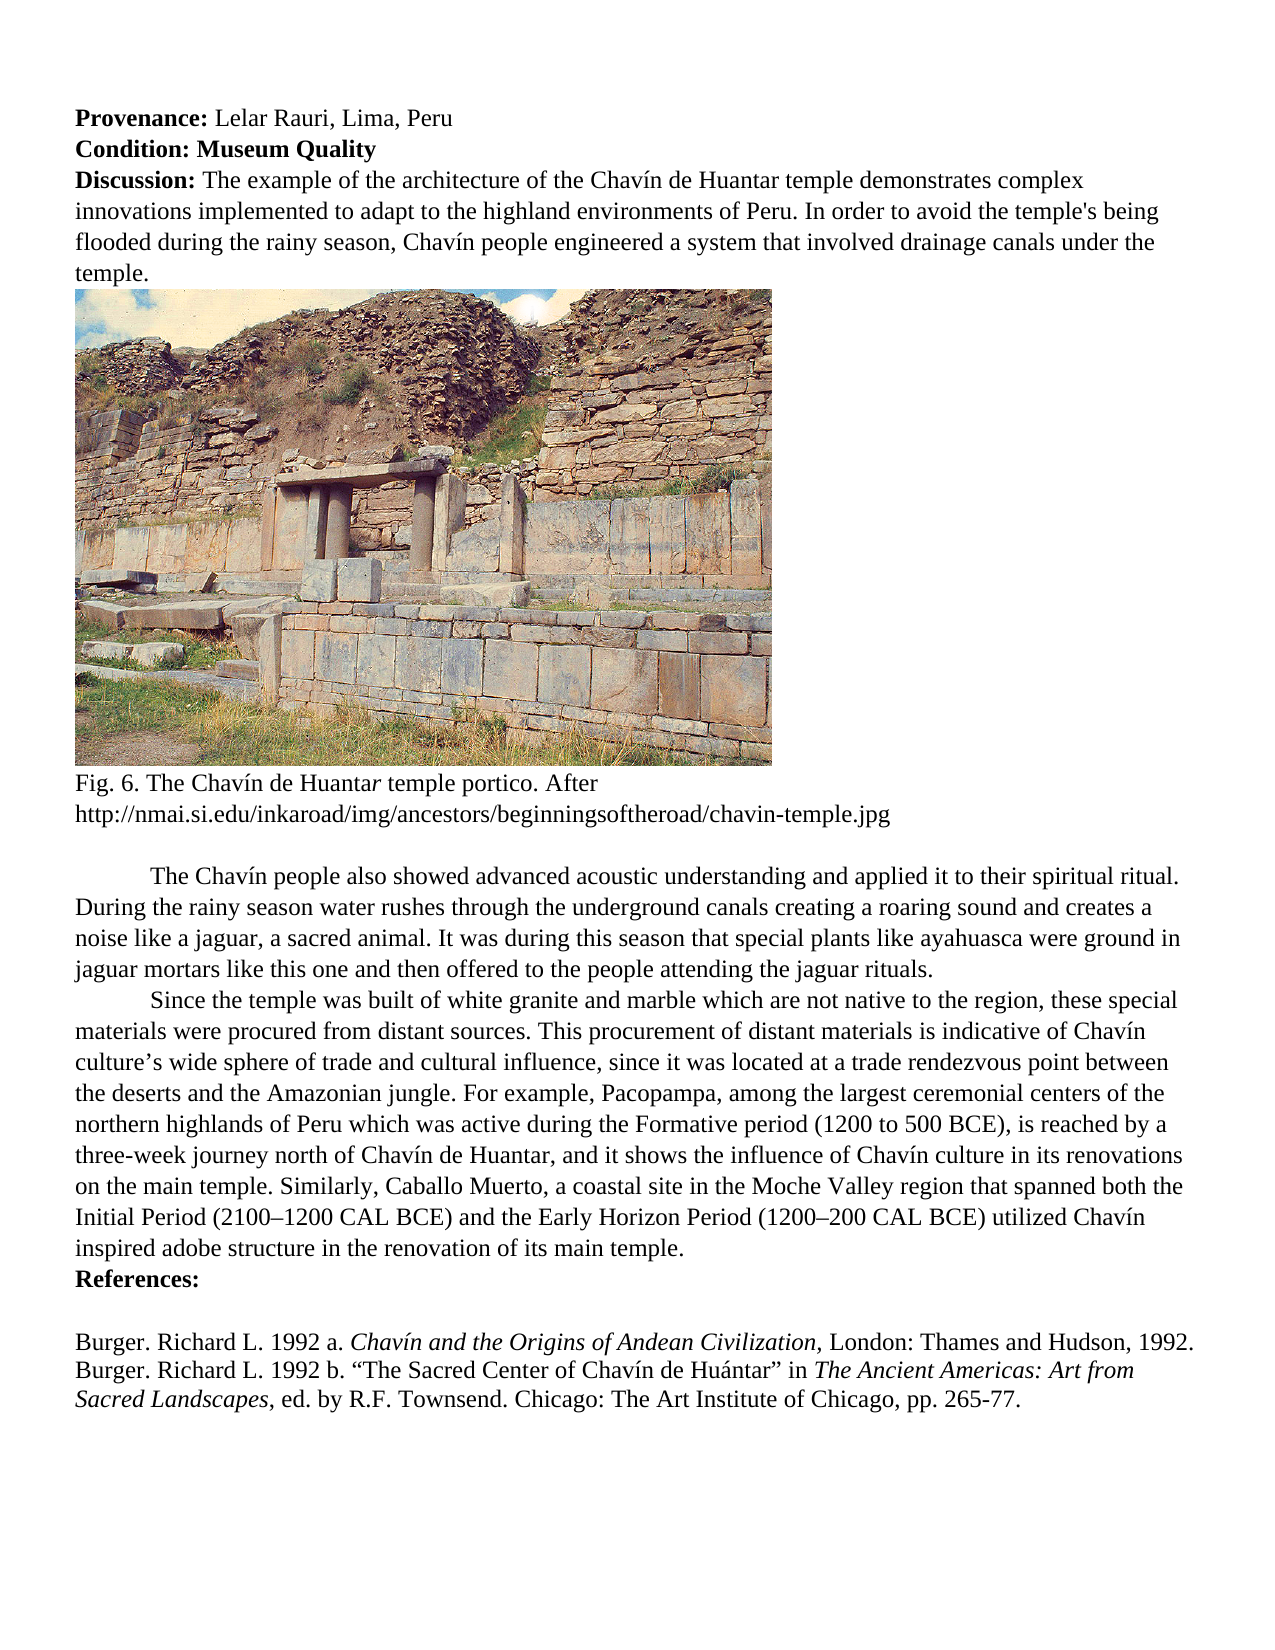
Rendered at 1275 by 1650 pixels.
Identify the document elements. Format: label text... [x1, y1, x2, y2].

text The Chavín people also showed advanced acoustic understanding and applied it to their spiritual ritual. During the rainy season water rushes through the underground canals creating a roaring sound and creates a noise like a jaguar, a sacred animal. It was during this season that special plants like ayahuasca were ground in jaguar mortars like this one and then offered to the people attending the jaguar rituals. [75, 861, 1200, 983]
text Since the temple was built of white granite and marble which are not native to the region, these special materials were procured from distant sources. This procurement of distant materials is indicative of Chavín culture’s wide sphere of trade and cultural influence, since it was located at a trade rendezvous point between the deserts and the Amazonian jungle. For example, Pacopampa, among the largest ceremonial centers of the northern highlands of Peru which was active during the Formative period (1200 to 500 BCE), is reached by a three-week journey north of Chavín de Huantar, and it shows the influence of Chavín culture in its renovations on the main temple. Similarly, Caballo Muerto, a coastal site in the Moche Valley region that spanned both the Initial Period (2100–1200 CAL BCE) and the Early Horizon Period (1200–200 CAL BCE) utilized Chavín inspired adobe structure in the renovation of its main temple. [75, 985, 1200, 1262]
text References: [75, 1264, 1200, 1293]
text Condition: Museum Quality [75, 134, 1200, 163]
text Burger. Richard L. 1992 b. “The Sacred Center of Chavín de Huántar” in The Ancient Americas: Art from Sacred Landscapes, ed. by R.F. Townsend. Chicago: The Art Institute of Chicago, pp. 265-77. [75, 1355, 1200, 1413]
text Fig. 6. The Chavín de Huantar temple portico. After http://nmai.si.edu/inkaroad/img/ancestors/beginningsoftheroad/chavin-temple.jpg [75, 768, 1200, 828]
text Provenance: Lelar Rauri, Lima, Peru [75, 103, 1200, 132]
text Discussion: The example of the architecture of the Chavín de Huantar temple demonstrates complex innovations implemented to adapt to the highland environments of Peru. In order to avoid the temple's being flooded during the rainy season, Chavín people engineered a system that involved drainage canals under the temple. [75, 165, 1200, 287]
text Burger. Richard L. 1992 a. Chavín and the Origins of Andean Civilization, London: Thames and Hudson, 1992. [75, 1327, 1200, 1355]
picture [75, 289, 772, 766]
